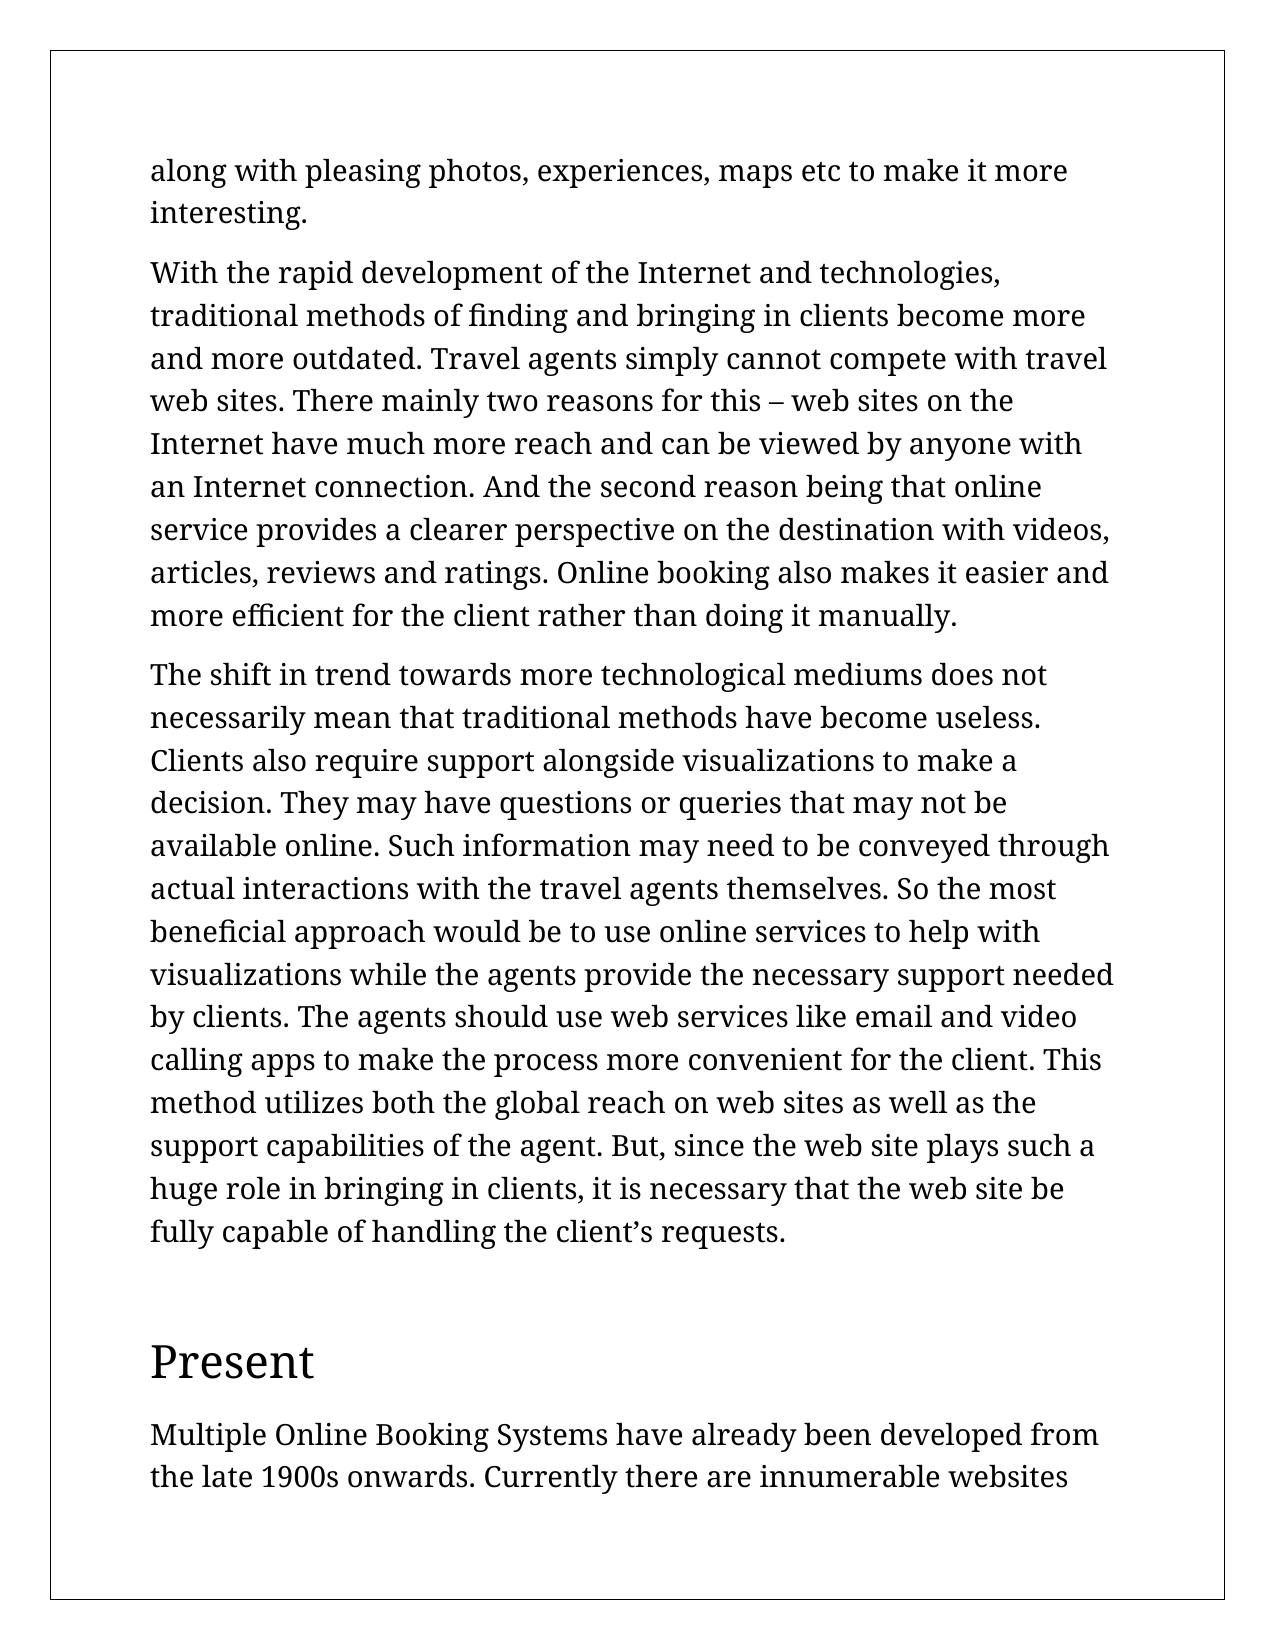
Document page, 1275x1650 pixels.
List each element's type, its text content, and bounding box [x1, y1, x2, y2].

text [150, 150, 1125, 232]
text Present [150, 1330, 1125, 1392]
text With the rapid development of the Internet and technologies, traditional methods of finding and bringing in clients become more and more outdated. Travel agents simply cannot compete with travel web sites. There mainly two reasons for this – web sites on the Internet have much more reach and can be viewed by anyone with an Internet connection. And the second reason being that online service provides a clearer perspective on the destination with videos, articles, reviews and ratings. Online booking also makes it easier and more efficient for the client rather than doing it manually. [150, 252, 1125, 634]
text The shift in trend towards more technological mediums does not necessarily mean that traditional methods have become useless. Clients also require support alongside visualizations to make a decision. They may have questions or queries that may not be available online. Such information may need to be conveyed through actual interactions with the travel agents themselves. So the most beneficial approach would be to use online services to help with visualizations while the agents provide the necessary support needed by clients. The agents should use web services like email and video calling apps to make the process more convenient for the client. This method utilizes both the global reach on web sites as well as the support capabilities of the agent. But, since the web site plays such a huge role in bringing in clients, it is necessary that the web site be fully capable of handling the client’s requests. [150, 654, 1125, 1251]
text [150, 1414, 1125, 1496]
